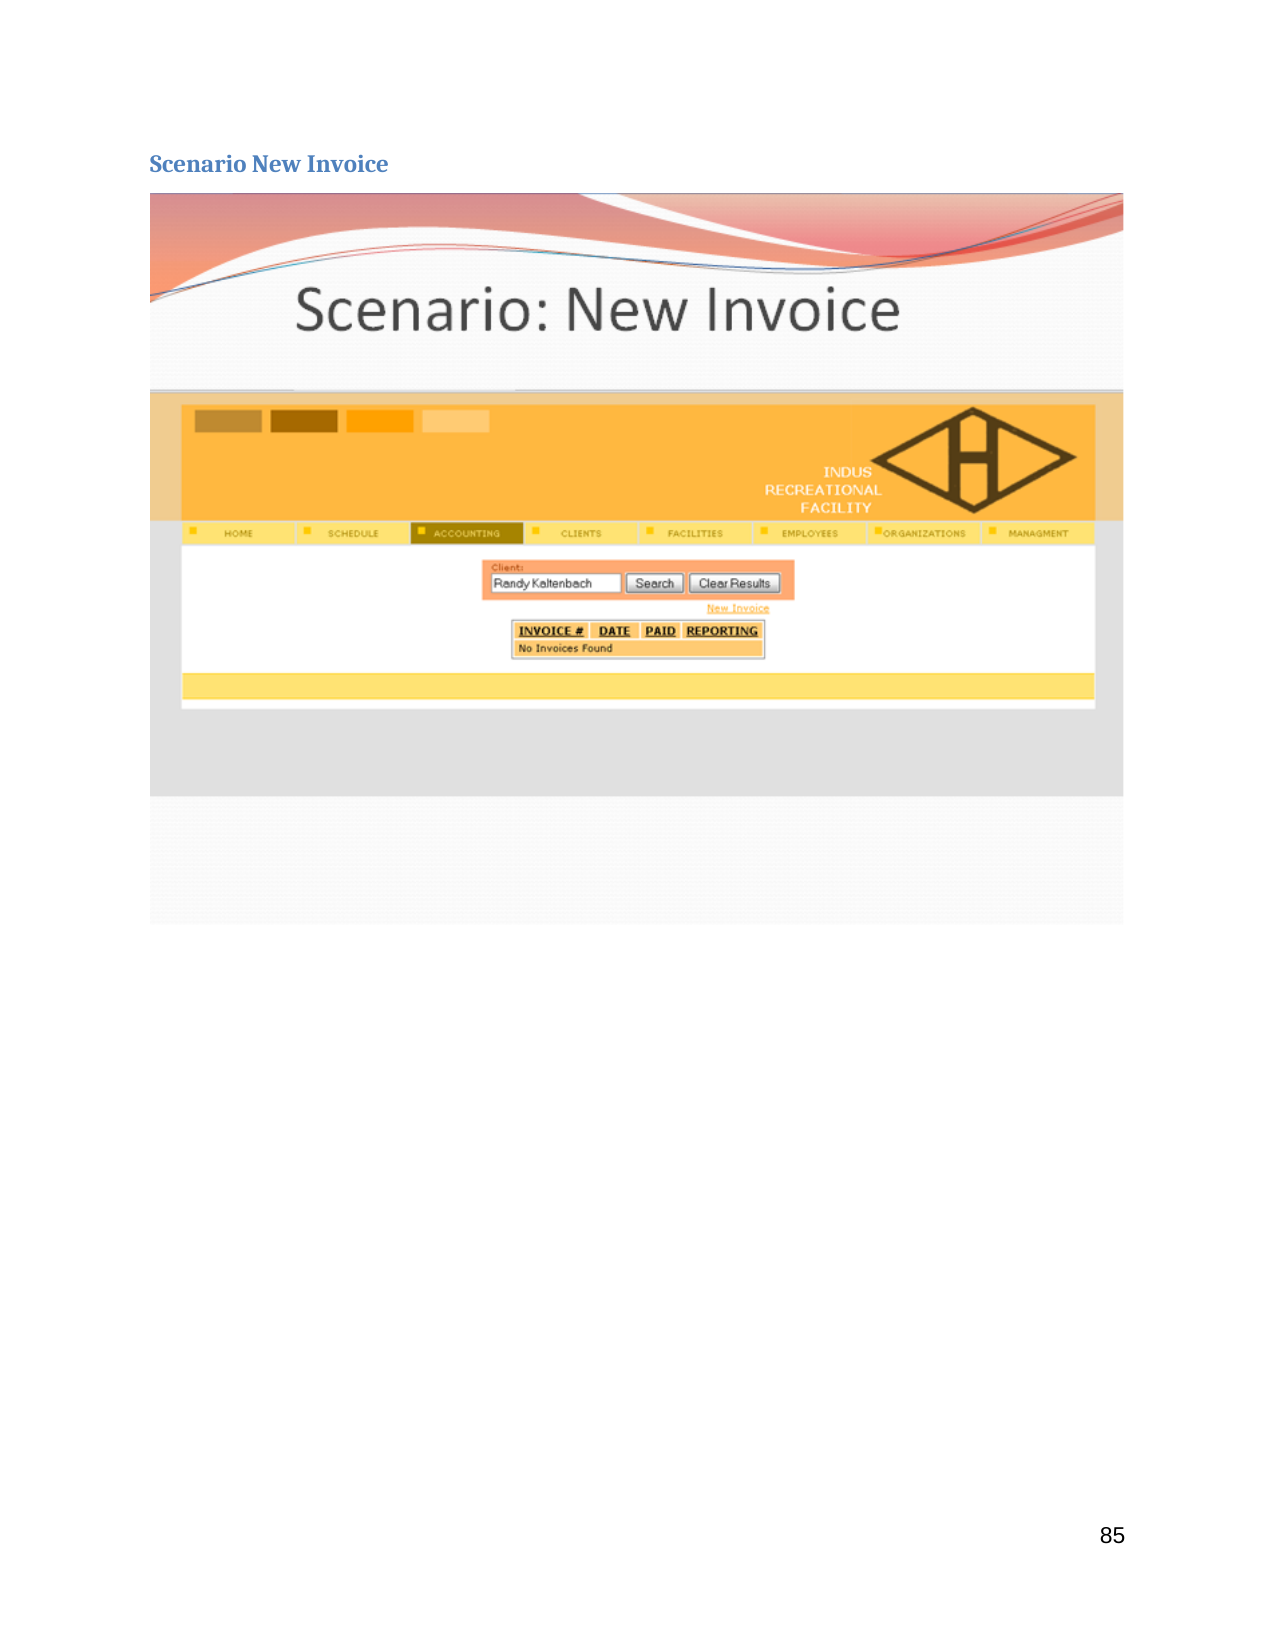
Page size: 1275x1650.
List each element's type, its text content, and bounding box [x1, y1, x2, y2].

subtitle Scenario New Invoice [150, 150, 1125, 179]
picture [150, 193, 1124, 925]
